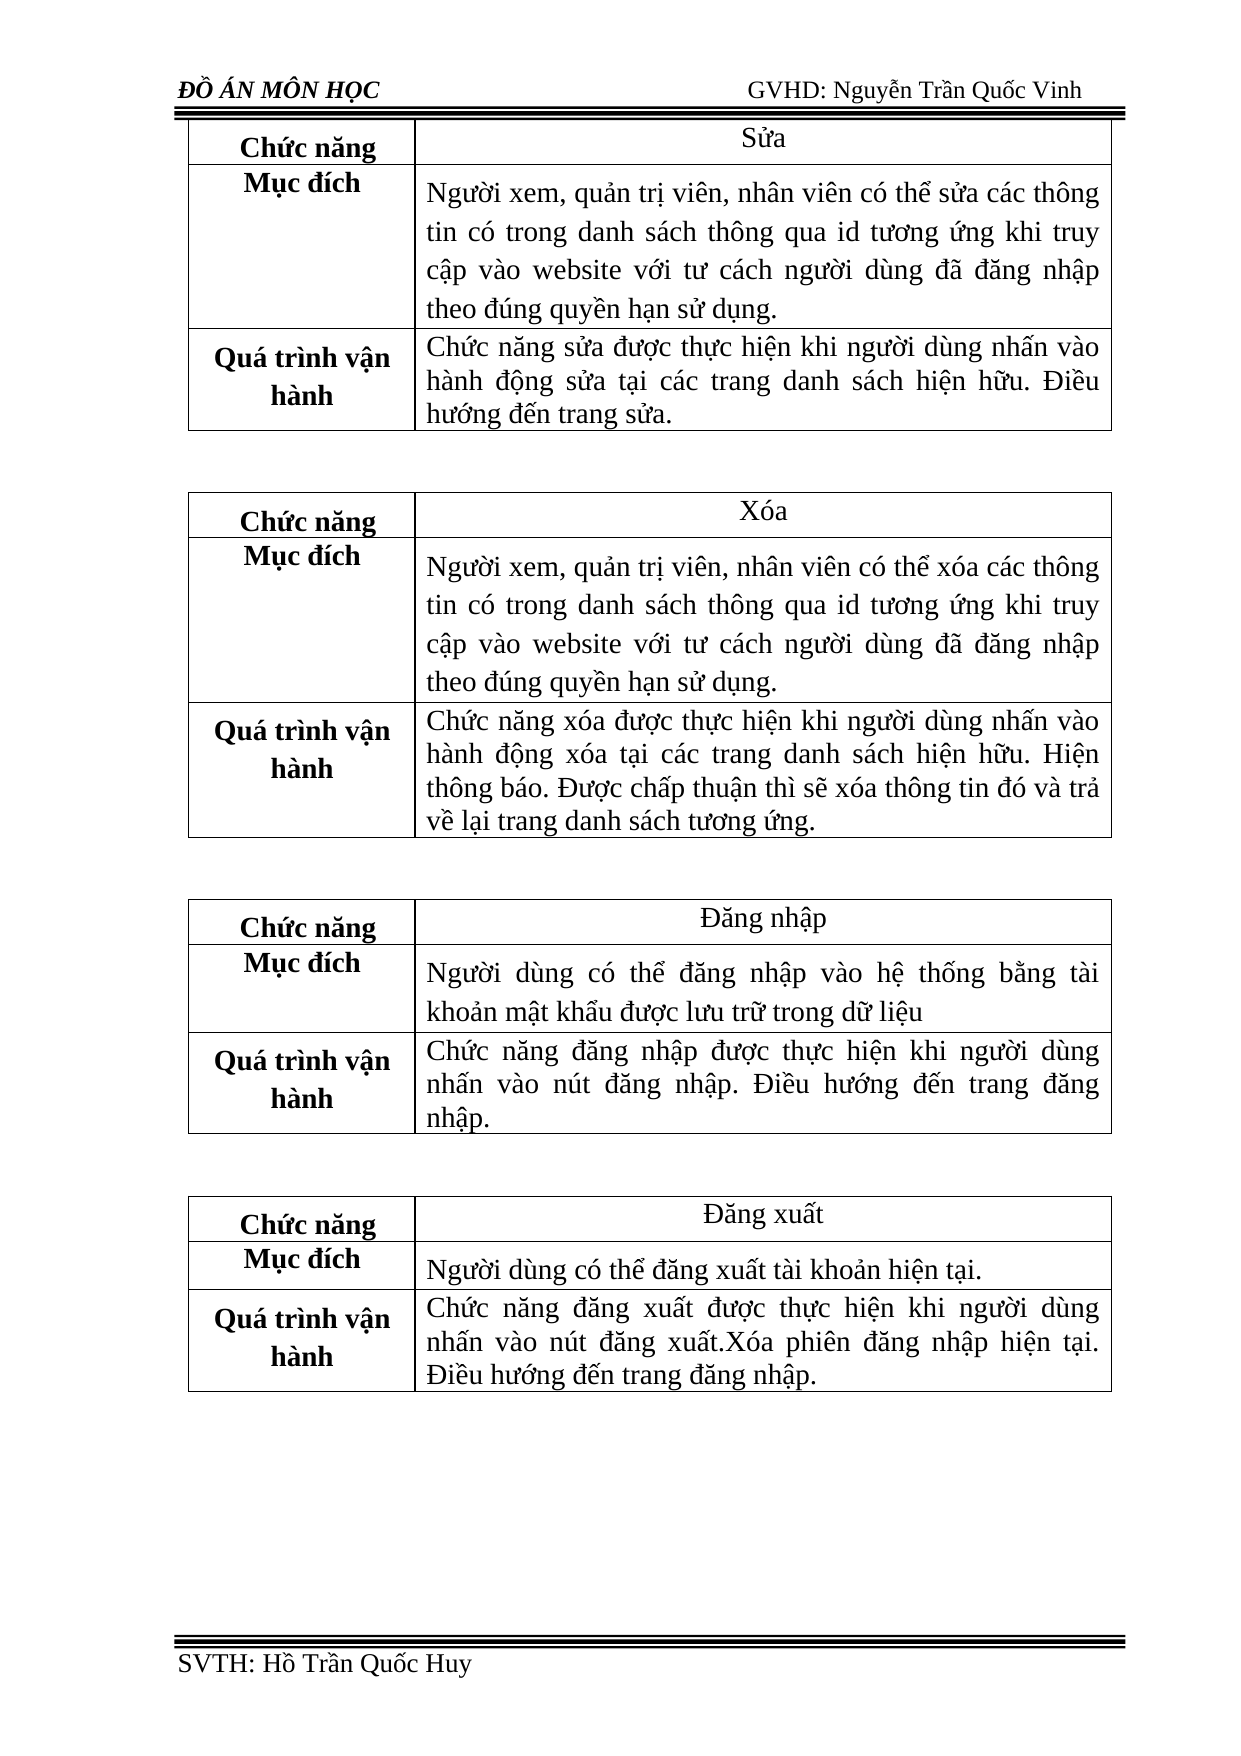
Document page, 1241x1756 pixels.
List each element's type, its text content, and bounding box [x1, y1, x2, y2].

table_cell Quá trình vận hành [189, 1290, 414, 1391]
table_header Xóa [416, 493, 1111, 537]
table_cell Quá trình vận hành [189, 703, 414, 837]
table_cell Chức năng đăng nhập được thực hiện khi người dùng nhấn vào nút đăng nhập. Điều hướng đến trang đăng nhập. [416, 1033, 1111, 1133]
table_cell Chức năng sửa được thực hiện khi người dùng nhấn vào hành động sửa tại các trang danh sách hiện hữu. Điều hướng đến trang sửa. [416, 329, 1111, 430]
table_cell Người xem, quản trị viên, nhân viên có thể sửa các thông tin có trong danh sách thông qua id tương ứng khi truy cập vào website với tư cách người dùng đã đăng nhập theo đúng quyền hạn sử dụng. [416, 165, 1111, 328]
table_cell Mục đích [189, 1242, 414, 1289]
table_header Chức năng [189, 493, 414, 537]
table_cell Người dùng có thể đăng nhập vào hệ thống bằng tài khoản mật khẩu được lưu trữ trong dữ liệu [416, 945, 1111, 1032]
table_header Chức năng [189, 120, 414, 164]
table_cell Mục đích [189, 165, 414, 328]
table_cell Quá trình vận hành [189, 1033, 414, 1133]
table_cell Mục đích [189, 538, 414, 702]
table_cell Chức năng xóa được thực hiện khi người dùng nhấn vào hành động xóa tại các trang danh sách hiện hữu. Hiện thông báo. Được chấp thuận thì sẽ xóa thông tin đó và trả về lại trang danh sách tương ứng. [416, 703, 1111, 837]
table_cell Người xem, quản trị viên, nhân viên có thể xóa các thông tin có trong danh sách thông qua id tương ứng khi truy cập vào website với tư cách người dùng đã đăng nhập theo đúng quyền hạn sử dụng. [416, 538, 1111, 702]
table_header Sửa [416, 120, 1111, 164]
table_header Đăng nhập [416, 900, 1111, 944]
table_header Chức năng [189, 900, 414, 944]
table_header Đăng xuất [416, 1197, 1111, 1241]
table_header Chức năng [189, 1197, 414, 1241]
table_cell Người dùng có thể đăng xuất tài khoản hiện tại. [416, 1242, 1111, 1289]
table_cell Quá trình vận hành [189, 329, 414, 430]
table_cell Mục đích [189, 945, 414, 1032]
table_cell Chức năng đăng xuất được thực hiện khi người dùng nhấn vào nút đăng xuất.Xóa phiên đăng nhập hiện tại. Điều hướng đến trang đăng nhập. [416, 1290, 1111, 1391]
